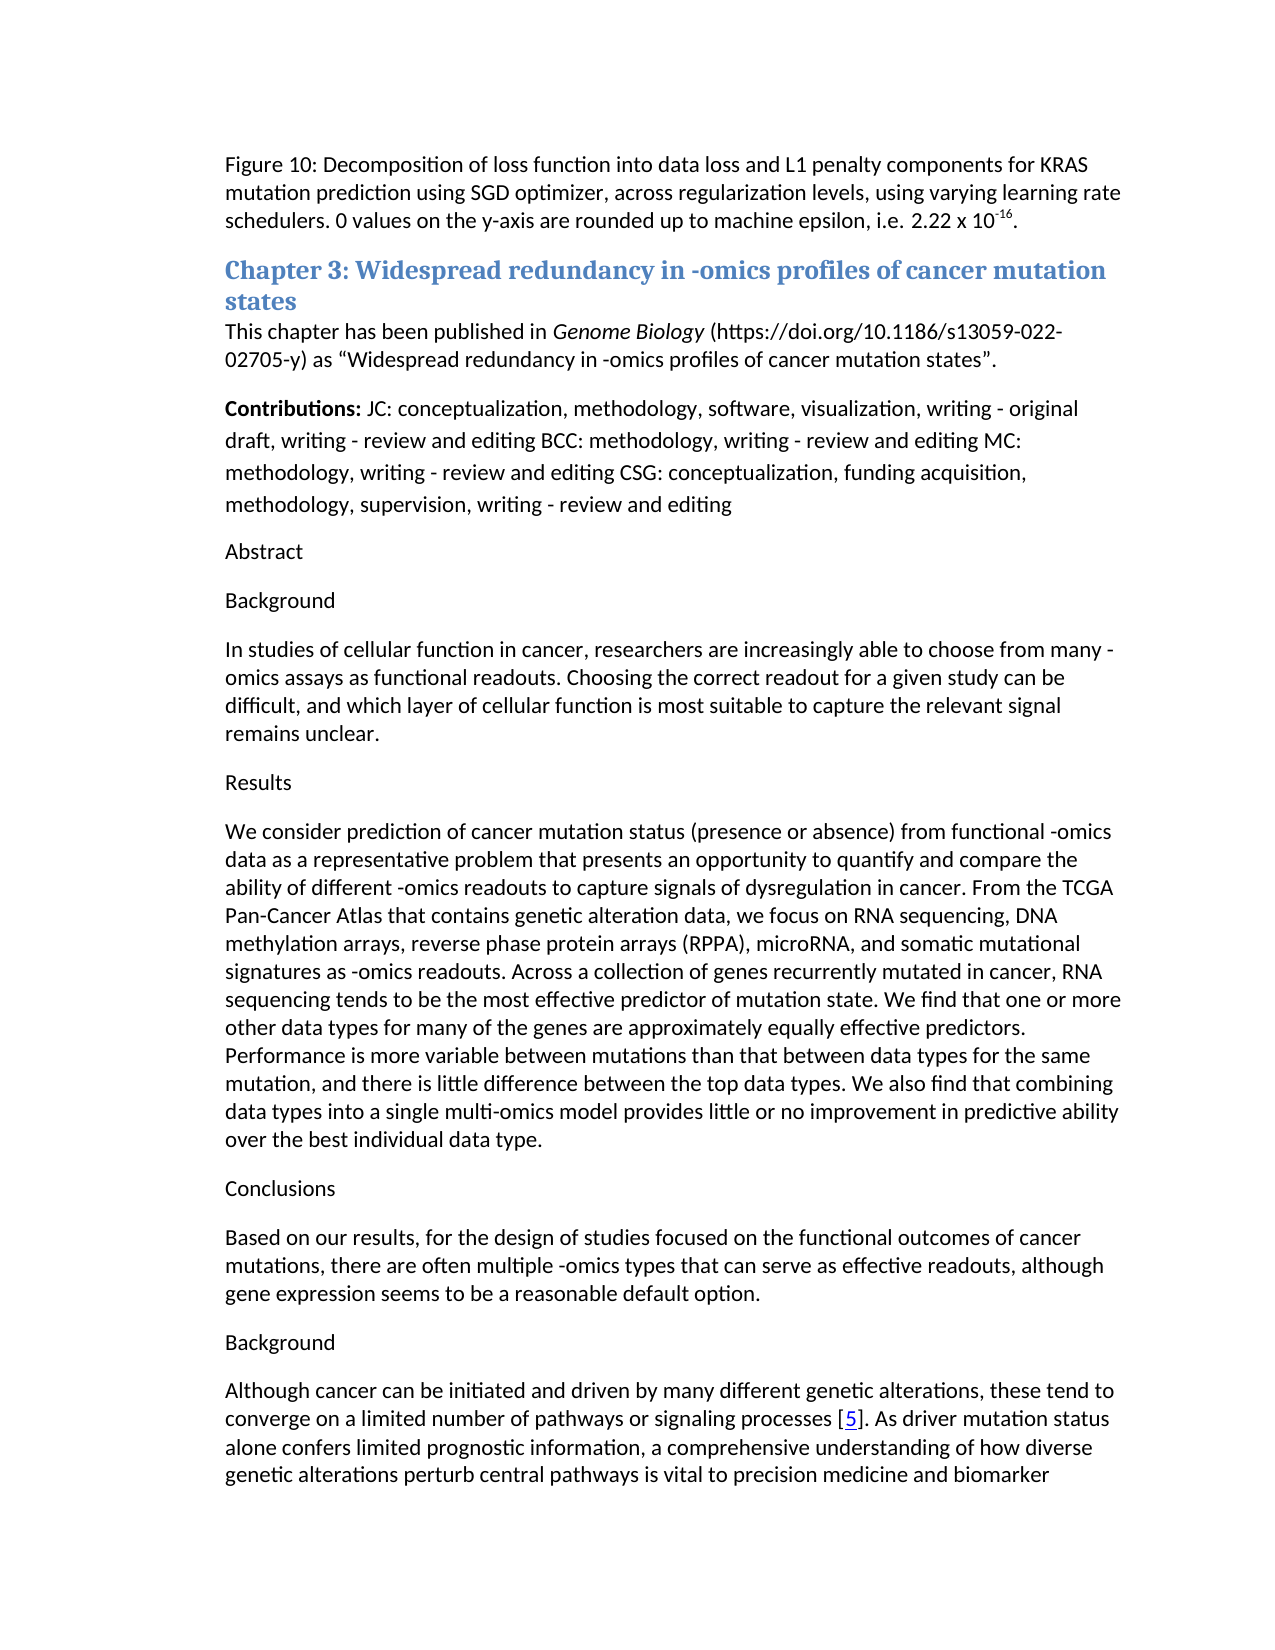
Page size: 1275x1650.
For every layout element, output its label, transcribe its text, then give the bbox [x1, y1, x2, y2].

text Contributions: JC: conceptualization, methodology, software, visualization, writing - original draft, writing - review and editing BCC: methodology, writing - review and editing MC: methodology, writing - review and editing CSG: conceptualization, funding acquisition, methodology, supervision, writing - review and editing [225, 394, 1125, 519]
subtitle Chapter 3: Widespread redundancy in -omics profiles of cancer mutation states [225, 255, 1125, 317]
